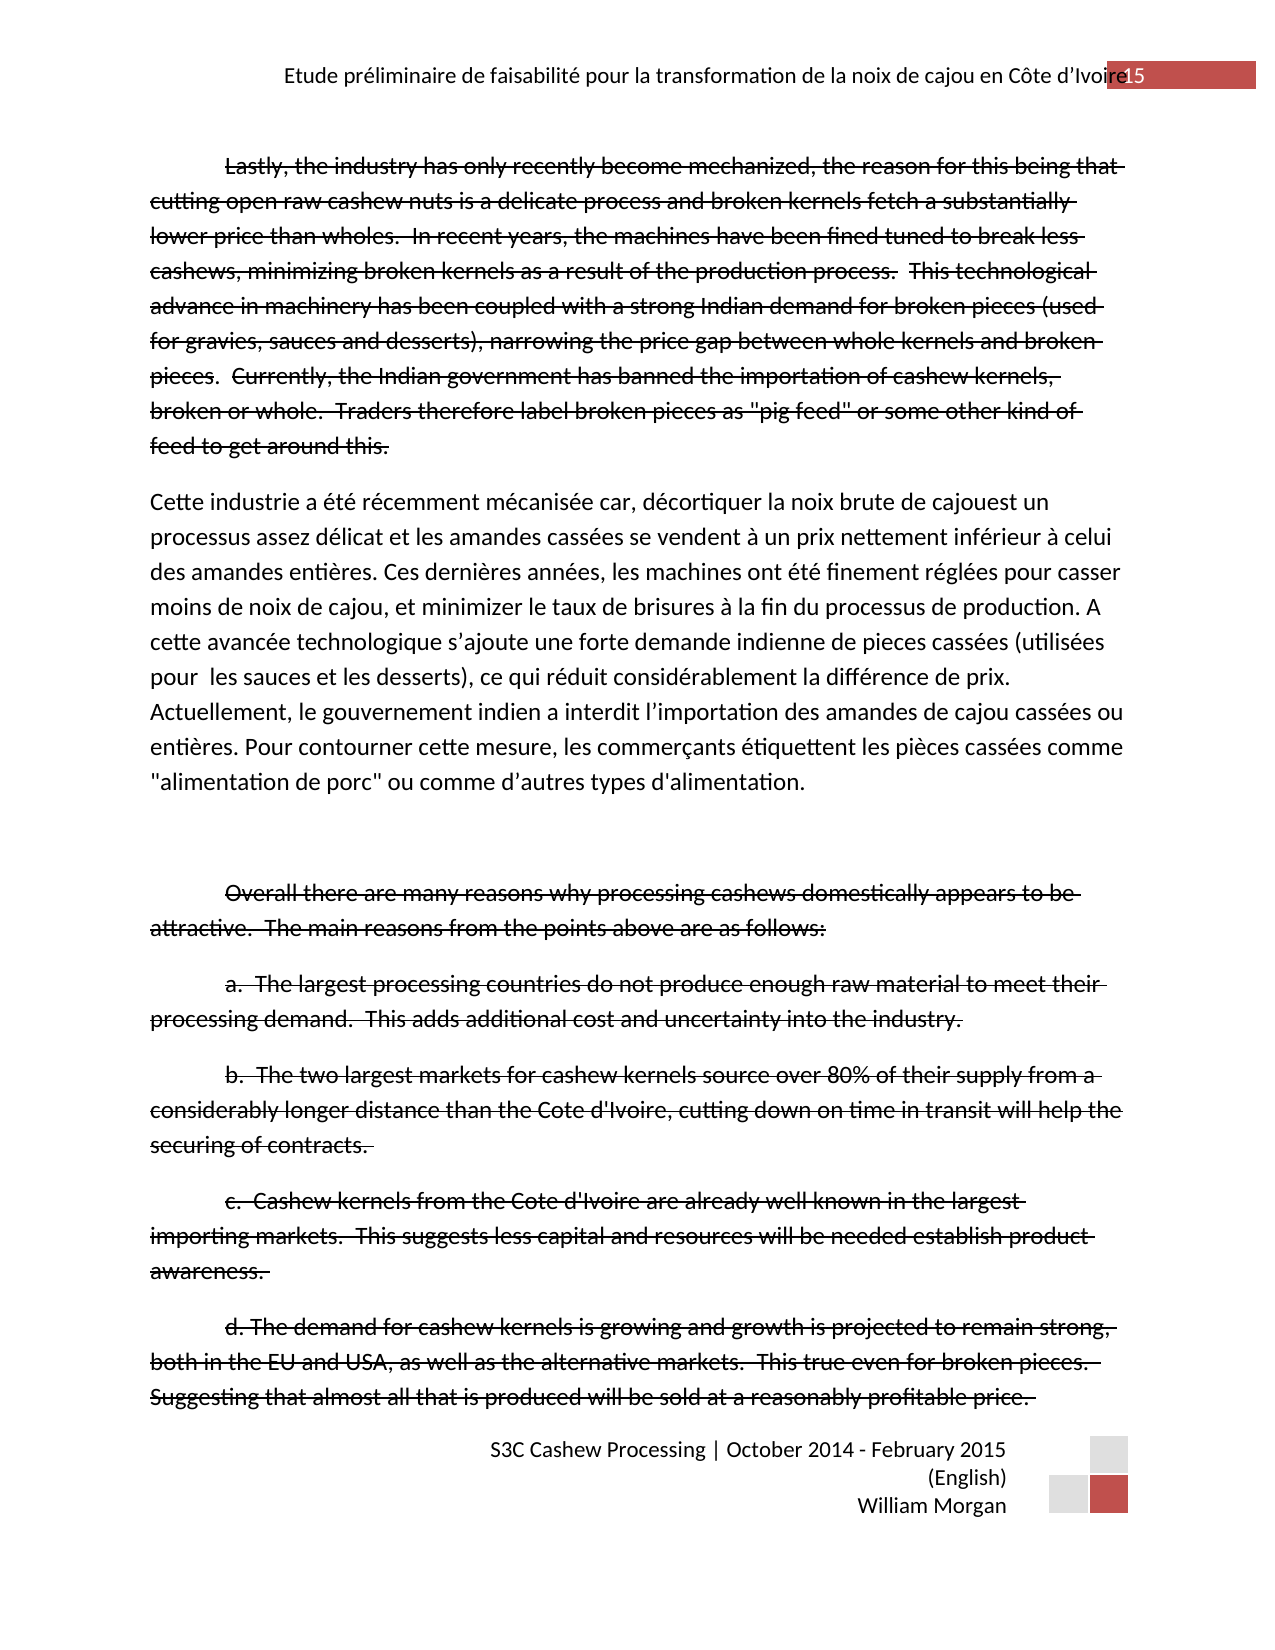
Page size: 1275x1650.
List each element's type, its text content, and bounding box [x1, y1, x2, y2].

text d. The demand for cashew kernels is growing and growth is projected to remain strong, both in the EU and USA, as well as the alternative markets. This true even for broken pieces. Suggesting that almost all that is produced will be sold at a reasonably profitable price. [150, 1311, 1125, 1411]
text Overall there are many reasons why processing cashews domestically appears to be attractive. The main reasons from the points above are as follows: [150, 877, 1125, 943]
text Lastly, the industry has only recently become mechanized, the reason for this being that cutting open raw cashew nuts is a delicate process and broken kernels fetch a substantially lower price than wholes. In recent years, the machines have been fined tuned to break less cashews, minimizing broken kernels as a result of the production process. This technological advance in machinery has been coupled with a strong Indian demand for broken pieces (used for gravies, sauces and desserts), narrowing the price gap between whole kernels and broken pieces. Currently, the Indian government has banned the importation of cashew kernels, broken or whole. Traders therefore label broken pieces as "pig feed" or some other kind of feed to get around this. [150, 150, 1125, 461]
text a. The largest processing countries do not produce enough raw material to meet their processing demand. This adds additional cost and uncertainty into the industry. [150, 968, 1125, 1034]
text c. Cashew kernels from the Cote d'Ivoire are already well known in the largest importing markets. This suggests less capital and resources will be needed establish product awareness. [150, 1185, 1125, 1286]
text b. The two largest markets for cashew kernels source over 80% of their supply from a considerably longer distance than the Cote d'Ivoire, cutting down on time in transit will help the securing of contracts. [150, 1059, 1125, 1160]
text Cette industrie a été récemment mécanisée car, décortiquer la noix brute de cajouest un processus assez délicat et les amandes cassées se vendent à un prix nettement inférieur à celui des amandes entières. Ces dernières années, les machines ont été finement réglées pour casser moins de noix de cajou, et minimizer le taux de brisures à la fin du processus de production. A cette avancée technologique s’ajoute une forte demande indienne de pieces cassées (utilisées pour les sauces et les desserts), ce qui réduit considérablement la différence de prix. Actuellement, le gouvernement indien a interdit l’importation des amandes de cajou cassées ou entières. Pour contourner cette mesure, les commerçants étiquettent les pièces cassées comme "alimentation de porc" ou comme d’autres types d'alimentation. [150, 486, 1125, 796]
